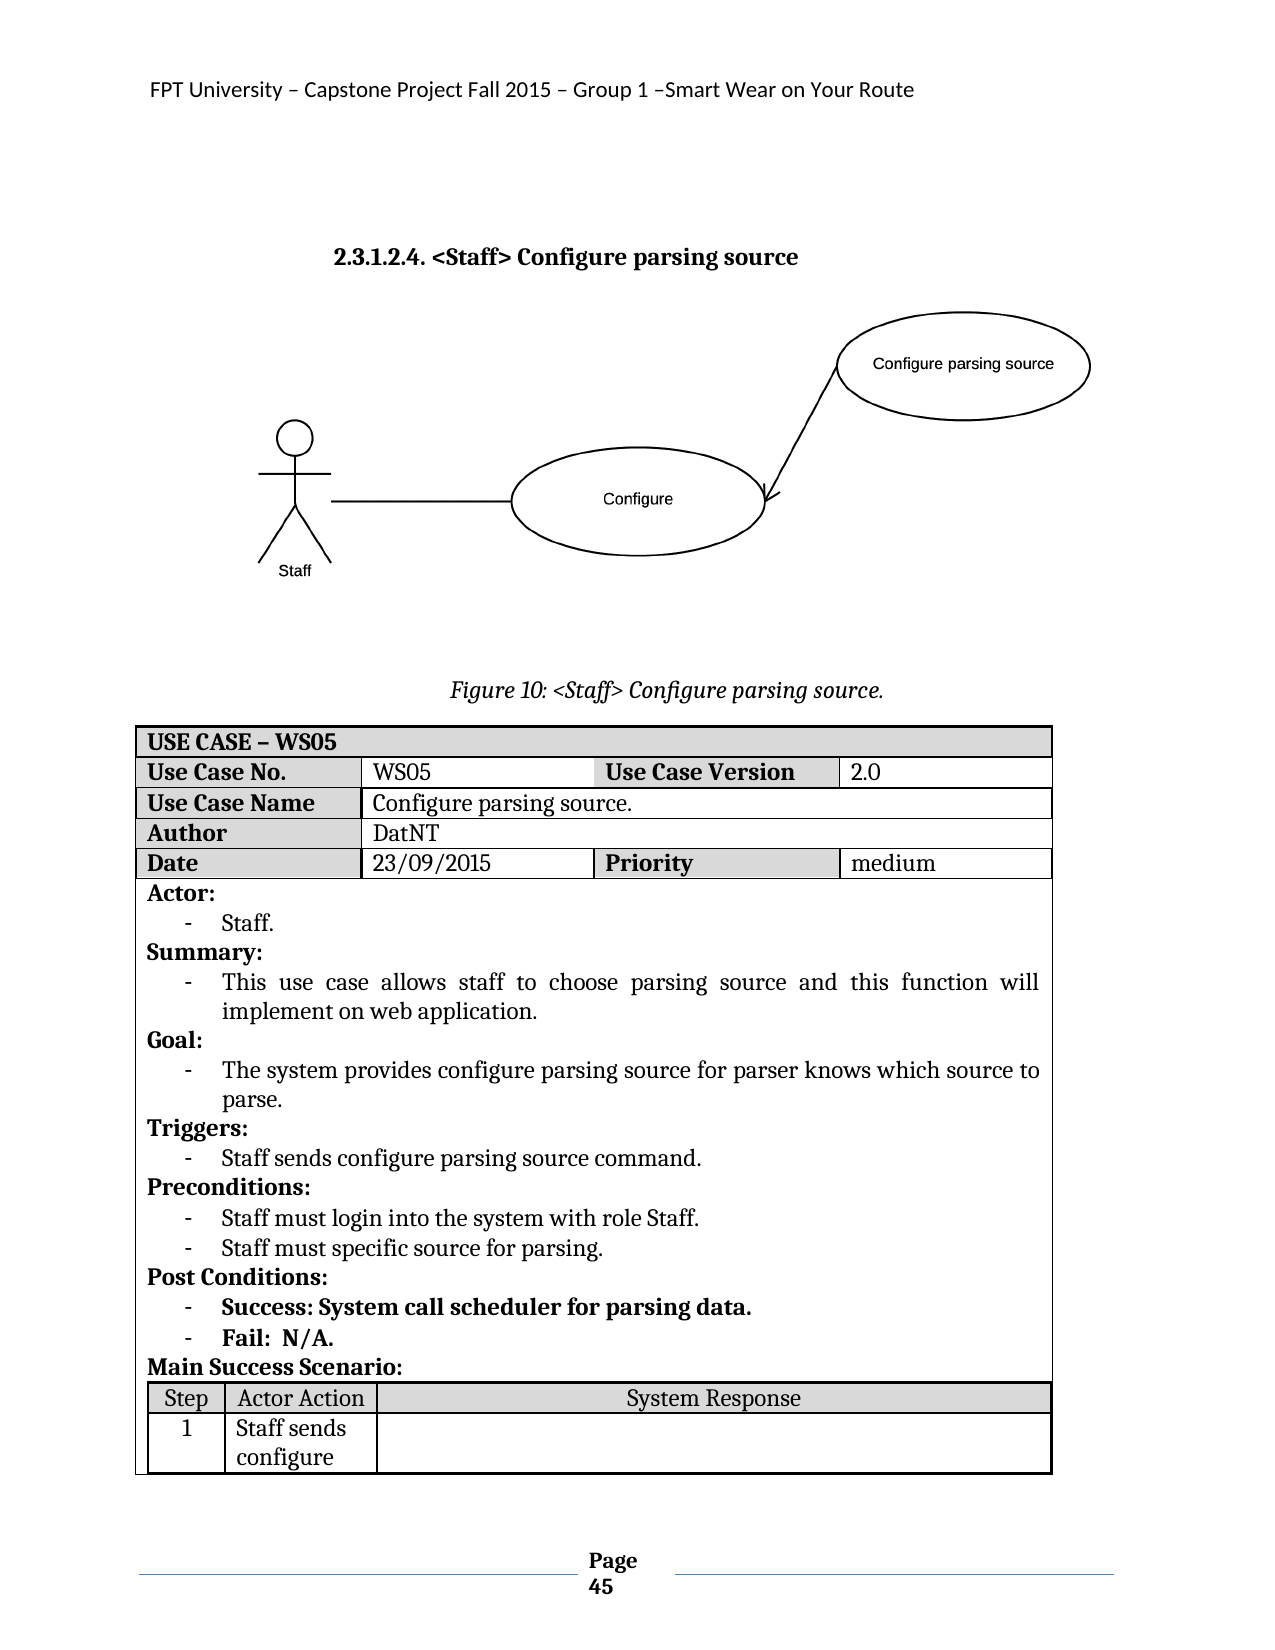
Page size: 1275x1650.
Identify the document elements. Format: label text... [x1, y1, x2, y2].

table_cell Date [137, 849, 360, 877]
table_header USE CASE – WS05 [137, 728, 1051, 756]
table_cell Use Case No. [136, 758, 361, 787]
table_cell Use Case Name [137, 788, 360, 818]
table_cell WS05 [362, 758, 594, 787]
table_cell Use Case Version [594, 758, 839, 787]
table_cell Priority [595, 849, 839, 877]
table_cell Configure parsing source. [363, 789, 1051, 818]
picture [150, 276, 1125, 619]
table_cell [136, 879, 1052, 1474]
table_cell 2.0 [840, 758, 1052, 787]
table_cell 23/09/2015 [363, 849, 593, 877]
table_cell medium [841, 849, 1051, 877]
table_cell DatNT [362, 819, 1052, 848]
table_cell Author [136, 819, 361, 848]
subtitle <Staff> Configure parsing source [334, 243, 1125, 272]
